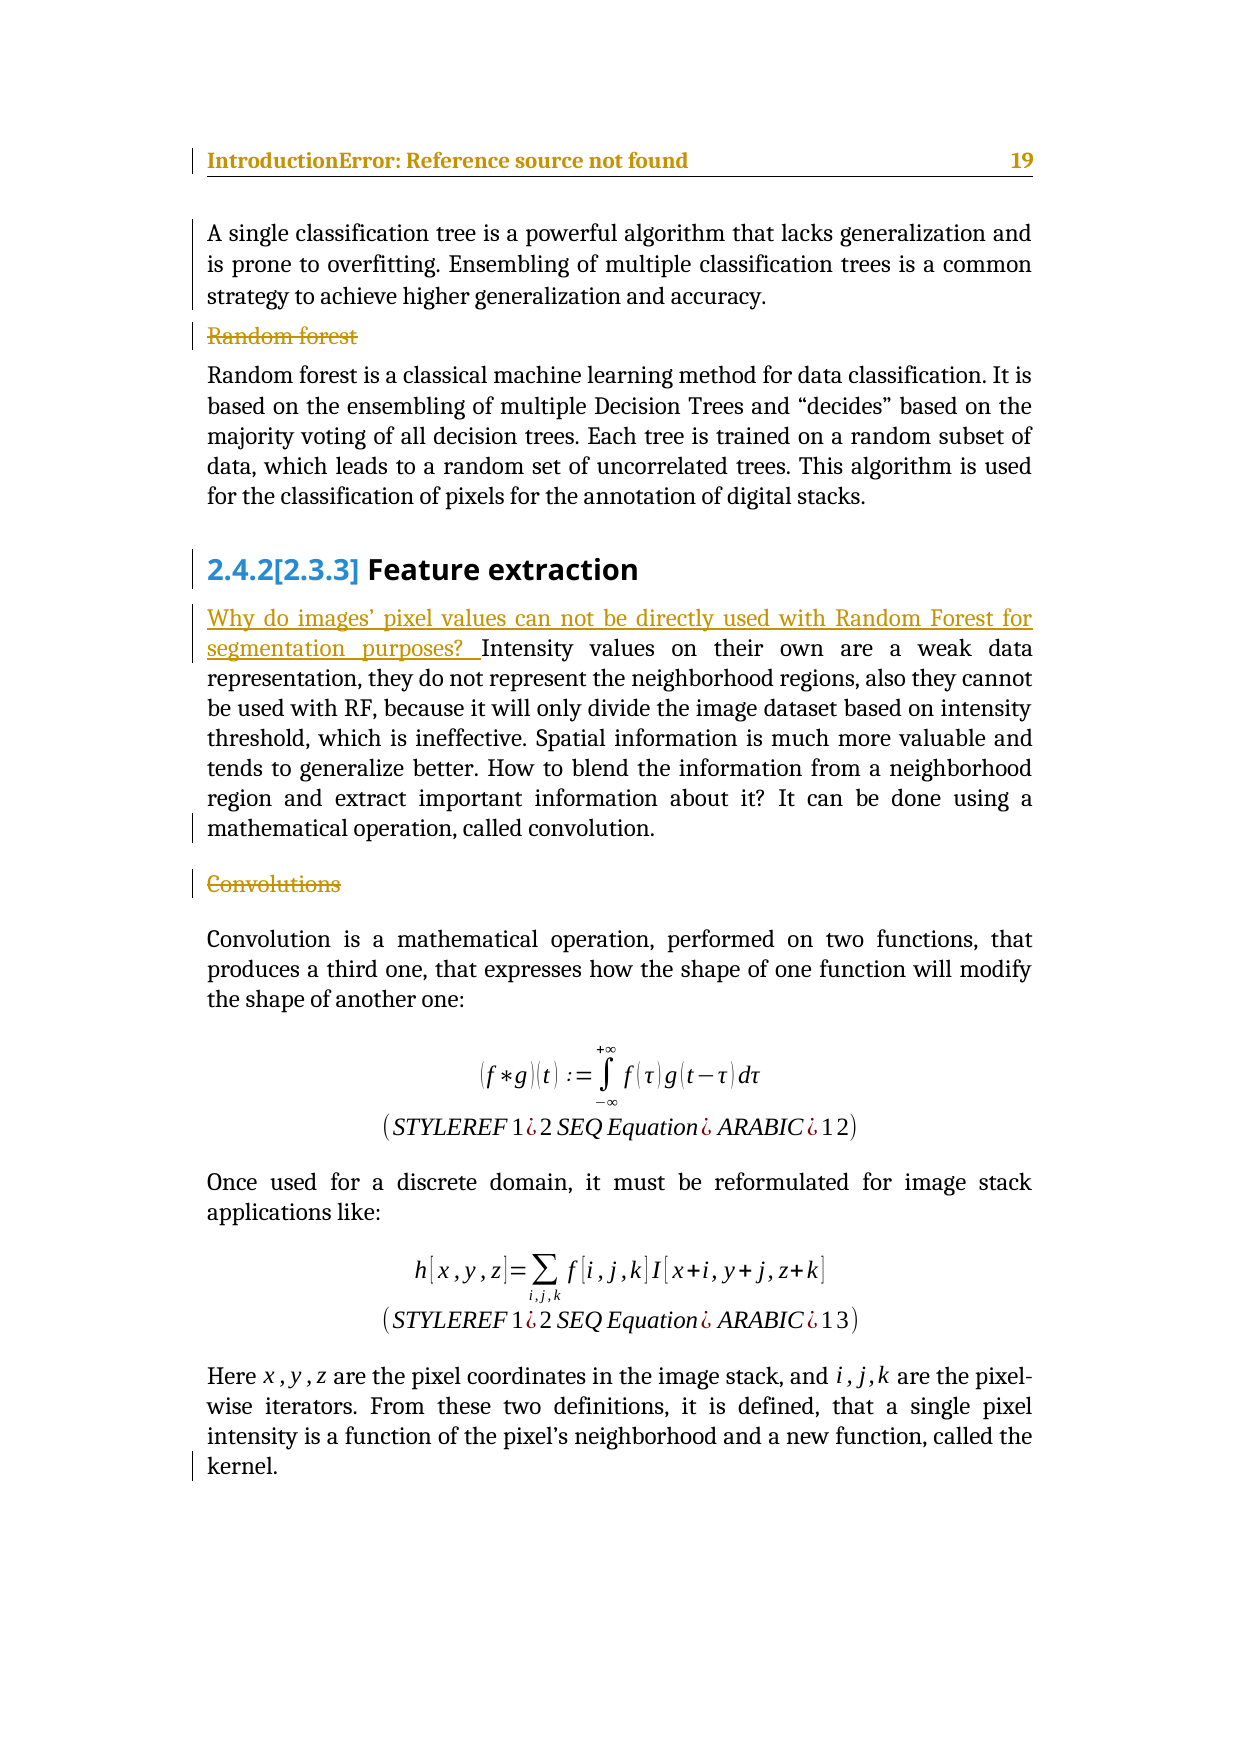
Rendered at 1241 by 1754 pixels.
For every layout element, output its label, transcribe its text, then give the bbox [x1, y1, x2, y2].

text Once used for a discrete domain, it must be reformulated for image stack applications like: [207, 1168, 1033, 1227]
text Convolution is a mathematical operation, performed on two functions, that produces a third one, that expresses how the shape of one function will modify the shape of another one: [207, 924, 1033, 1013]
subtitle Feature extraction [207, 549, 1033, 589]
text Here are the pixel coordinates in the image stack, and are the pixel-wise iterators. From these two definitions, it is defined, that a single pixel intensity is a function of the pixel’s neighborhood and a new function, called the kernel. [207, 1362, 1033, 1481]
text Random forest is a classical machine learning method for data classification. It is based on the ensembling of multiple Decision Trees and “decides” based on the majority voting of all decision trees. Each tree is trained on a random subset of data, which leads to a random set of uncorrelated trees. This algorithm is used for the classification of pixels for the annotation of digital stacks. [207, 361, 1033, 511]
text A single classification tree is a powerful algorithm that lacks generalization and is prone to overfitting. Ensembling of multiple classification trees is a common strategy to achieve higher generalization and accuracy. [207, 218, 1033, 310]
text Intensity values on their own are a weak data representation, they do not represent the neighborhood regions, also they cannot be used with RF, because it will only divide the image dataset based on intensity threshold, which is ineffective. Spatial information is much more valuable and tends to generalize better. How to blend the information from a neighborhood region and extract important information about it? It can be done using a mathematical operation, called convolution. [207, 630, 1033, 843]
